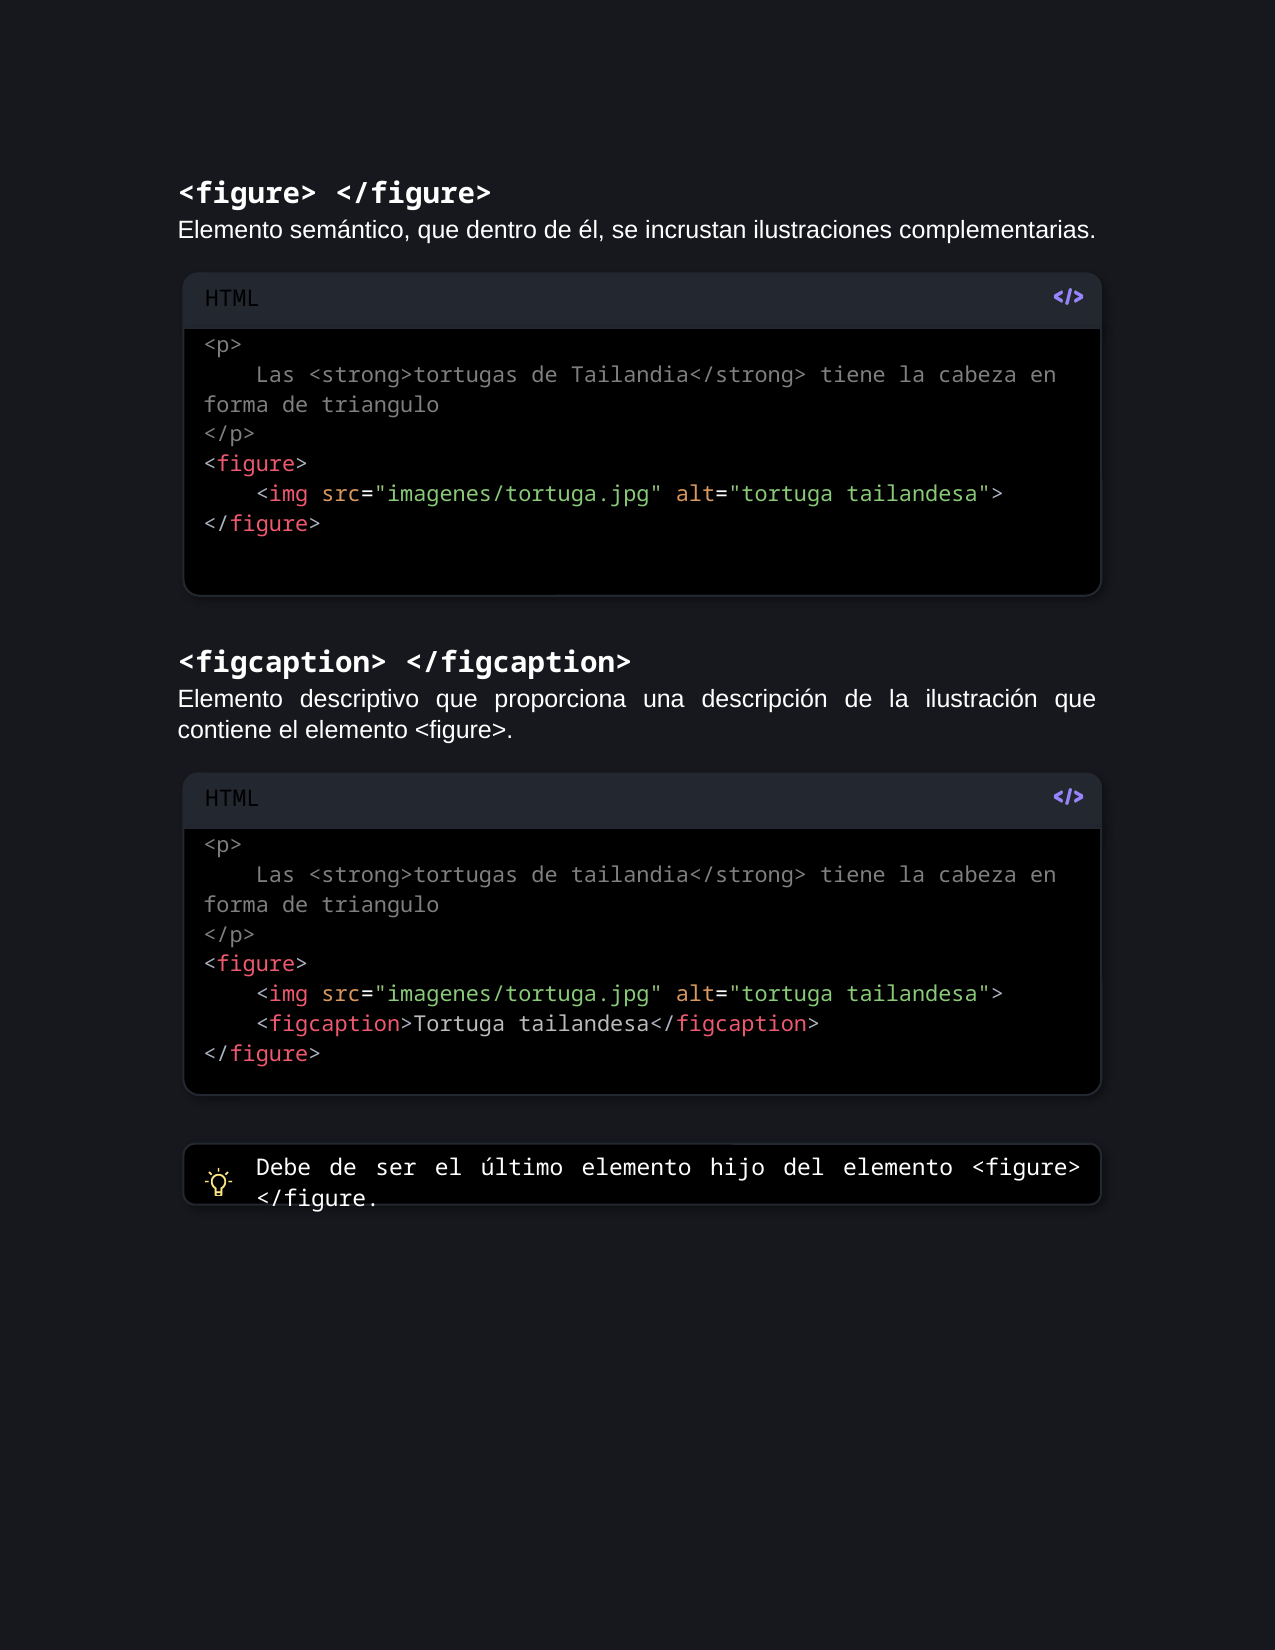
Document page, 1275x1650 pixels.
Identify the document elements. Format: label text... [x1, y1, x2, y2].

picture [203, 1166, 234, 1196]
text Elemento descriptivo que proporciona una descripción de la ilustración que contiene el elemento <figure>. [177, 684, 1098, 744]
picture [1053, 782, 1084, 812]
subtitle <figcaption> </figcaption> [177, 642, 1098, 681]
text Elemento semántico, que dentro de él, se incrustan ilustraciones complementarias. [177, 215, 1098, 244]
picture [1053, 281, 1084, 312]
subtitle <figure> </figure> [177, 173, 1098, 212]
